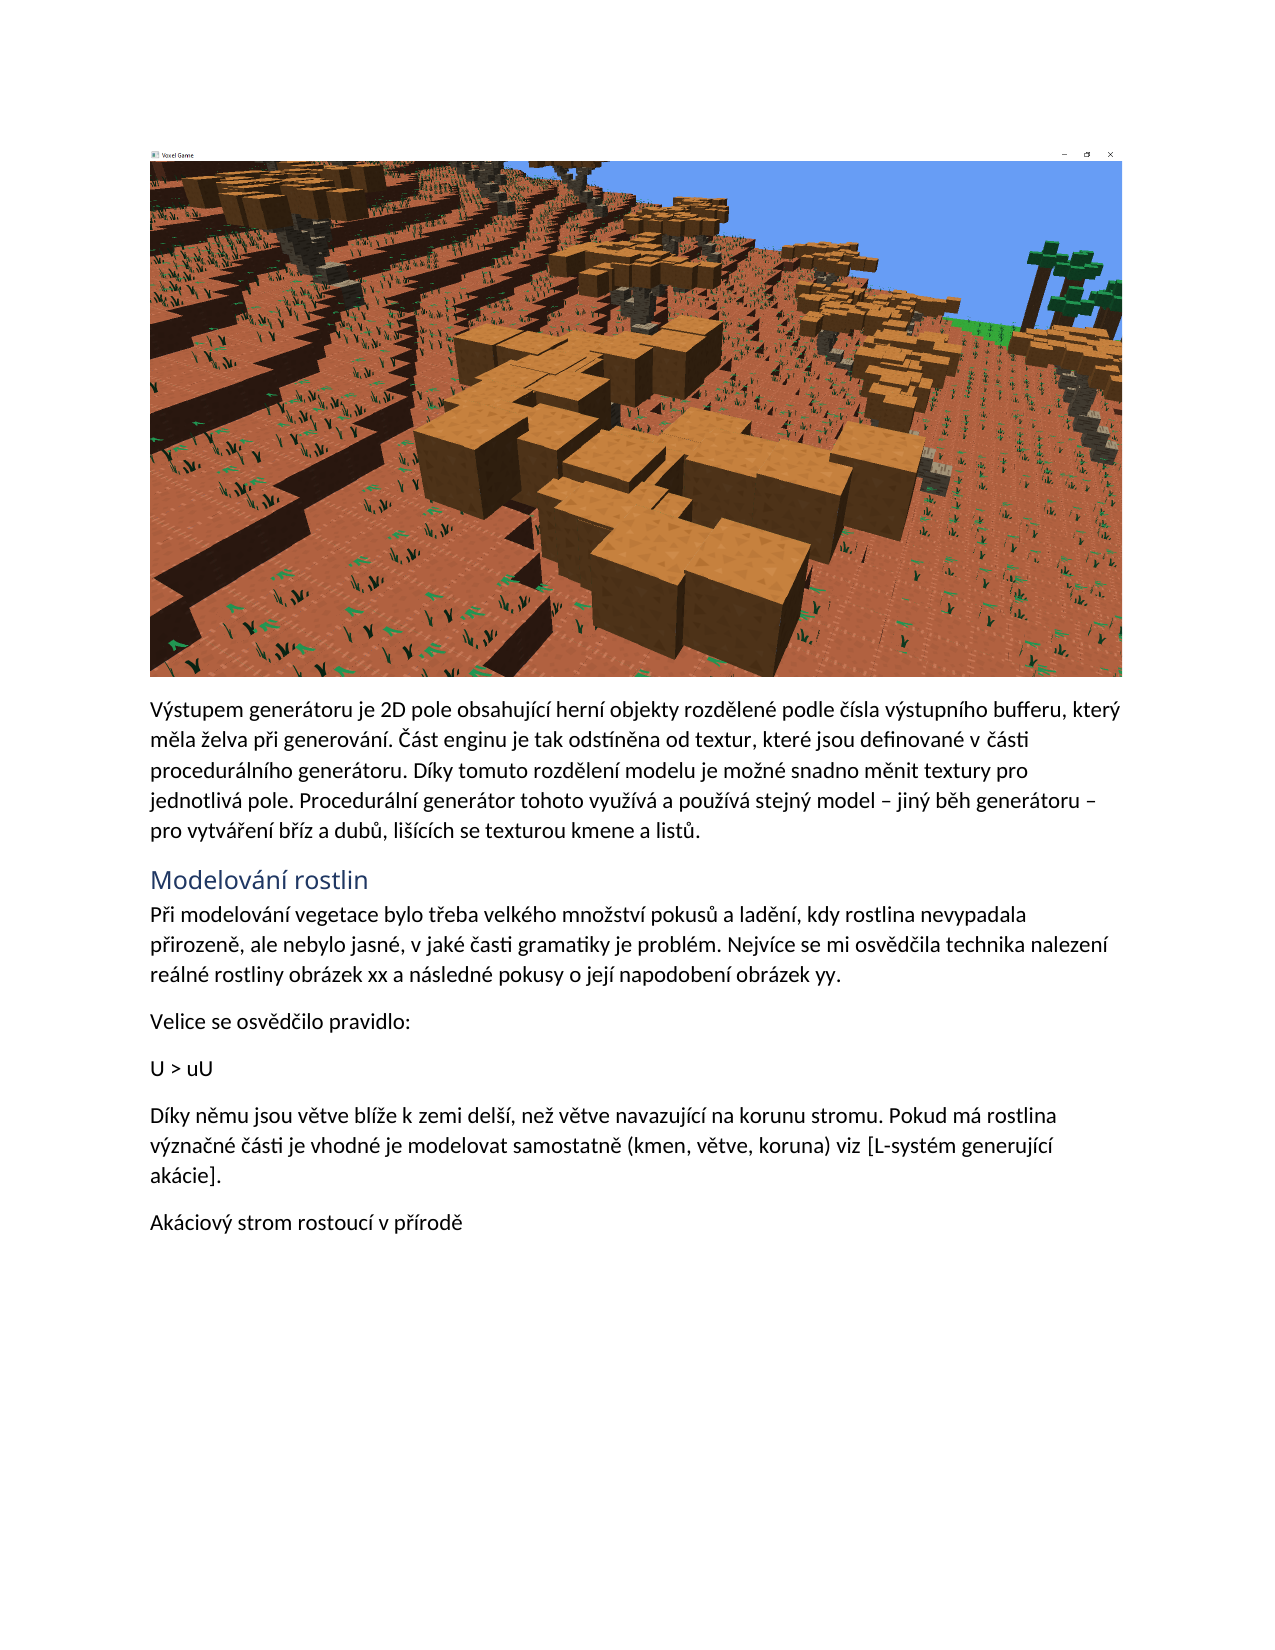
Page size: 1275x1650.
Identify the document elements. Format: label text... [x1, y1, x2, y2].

text Velice se osvědčilo pravidlo: [150, 1007, 1125, 1035]
text Díky němu jsou větve blíže k zemi delší, než větve navazující na korunu stromu. Pokud má rostlina význačné části je vhodné je modelovat samostatně (kmen, větve, koruna) viz [L-systém generující akácie]. [150, 1101, 1125, 1189]
text Akáciový strom rostoucí v přírodě [150, 1208, 1125, 1236]
picture [150, 150, 1123, 677]
text Výstupem generátoru je 2D pole obsahující herní objekty rozdělené podle čísla výstupního bufferu, který měla želva při generování. Část enginu je tak odstíněna od textur, které jsou definované v části procedurálního generátoru. Díky tomuto rozdělení modelu je možné snadno měnit textury pro jednotlivá pole. Procedurální generátor tohoto využívá a používá stejný model – jiný běh generátoru – pro vytváření bříz a dubů, lišících se texturou kmene a listů. [150, 695, 1125, 844]
text Při modelování vegetace bylo třeba velkého množství pokusů a ladění, kdy rostlina nevypadala přirozeně, ale nebylo jasné, v jaké časti gramatiky je problém. Nejvíce se mi osvědčila technika nalezení reálné rostliny obrázek xx a následné pokusy o její napodobení obrázek yy. [150, 900, 1125, 988]
text U > uU [150, 1054, 1125, 1082]
subtitle Modelování rostlin [150, 863, 1125, 897]
